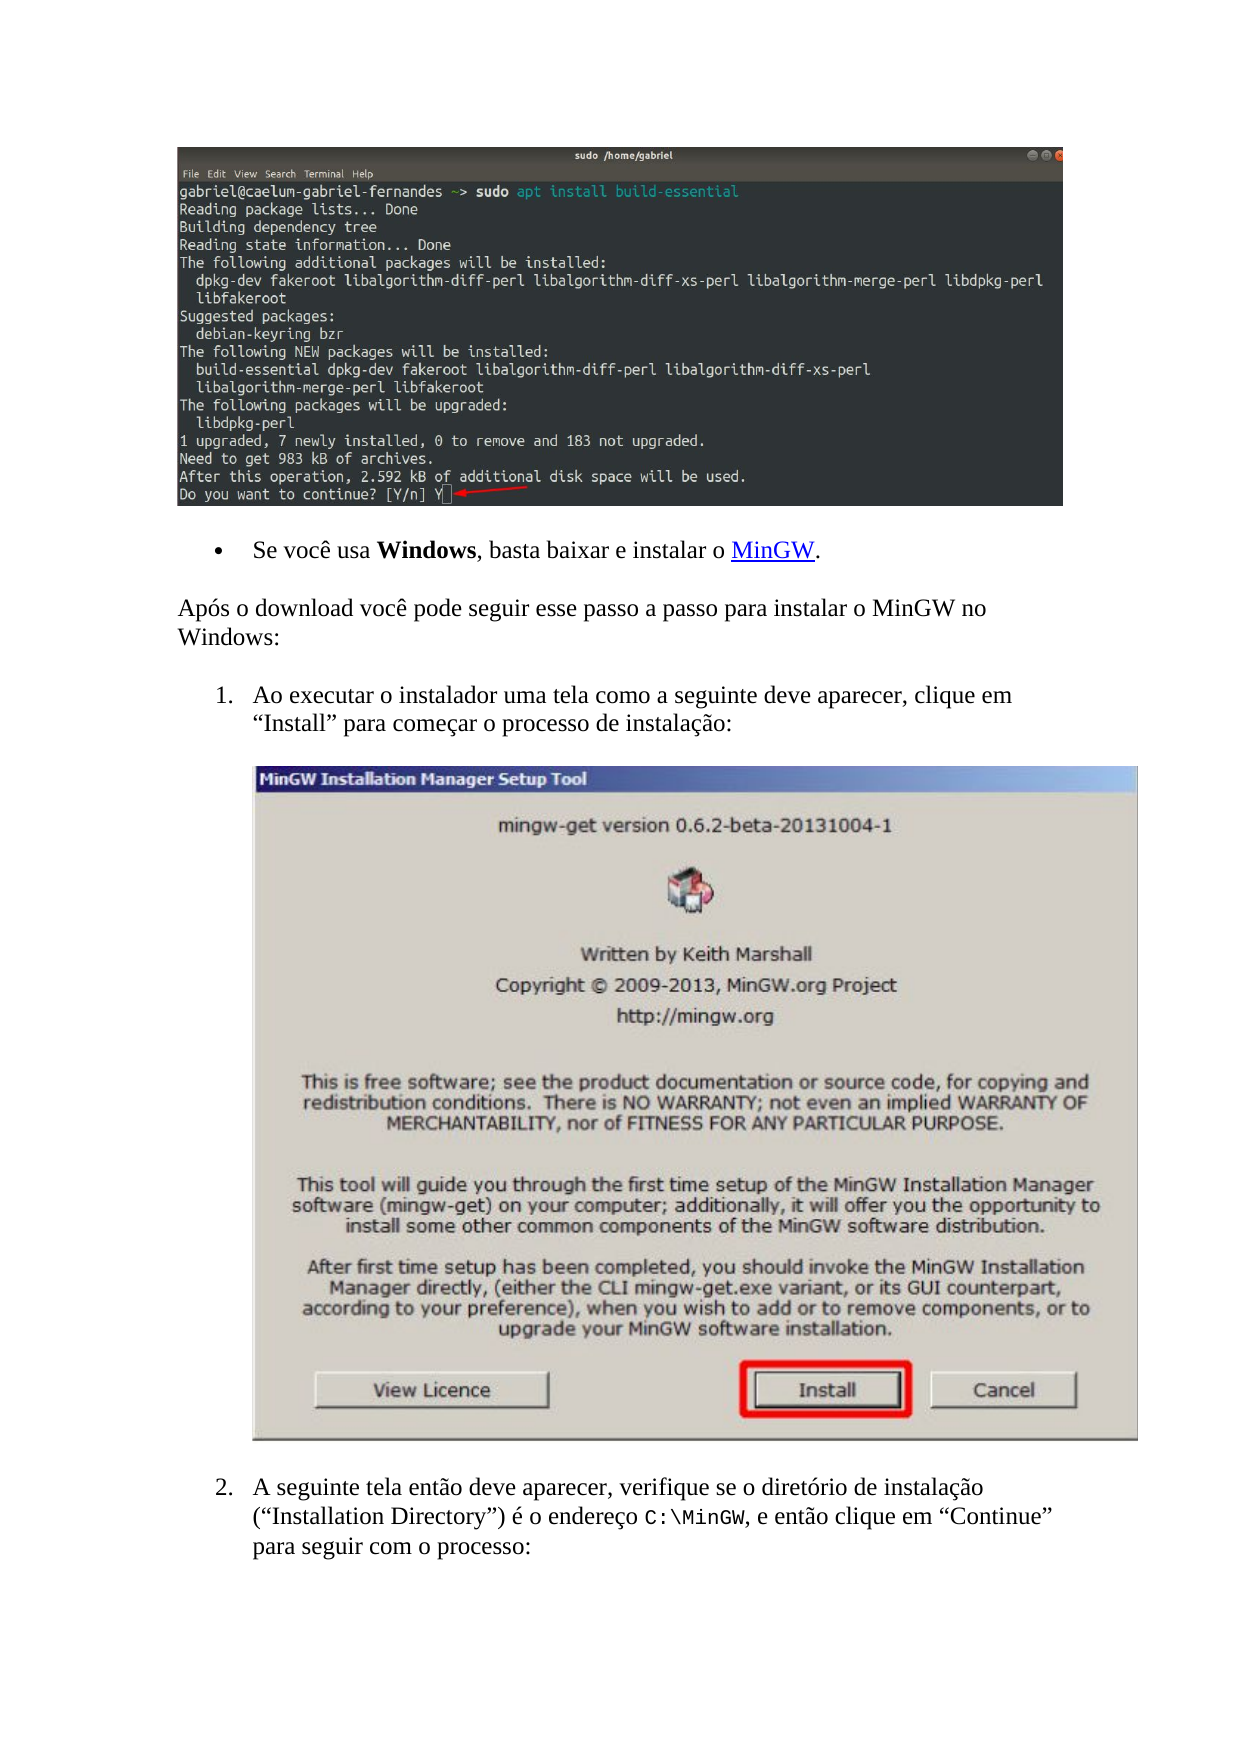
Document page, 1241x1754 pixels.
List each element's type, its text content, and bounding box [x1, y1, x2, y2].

picture [252, 766, 1138, 1444]
list Se você usa Windows, basta baixar e instalar o MinGW. [215, 535, 1063, 564]
picture [177, 147, 1063, 506]
text Após o download você pode seguir esse passo a passo para instalar o MinGW no Windows: [177, 593, 1063, 651]
list A seguinte tela então deve aparecer, verifique se o diretório de instalação (“Installation Directory”) é o endereço C:\MinGW, e então clique em “Continue” para seguir com o processo: [215, 1472, 1063, 1559]
list Ao executar o instalador uma tela como a seguinte deve aparecer, clique em “Install” para começar o processo de instalação: [215, 680, 1063, 737]
